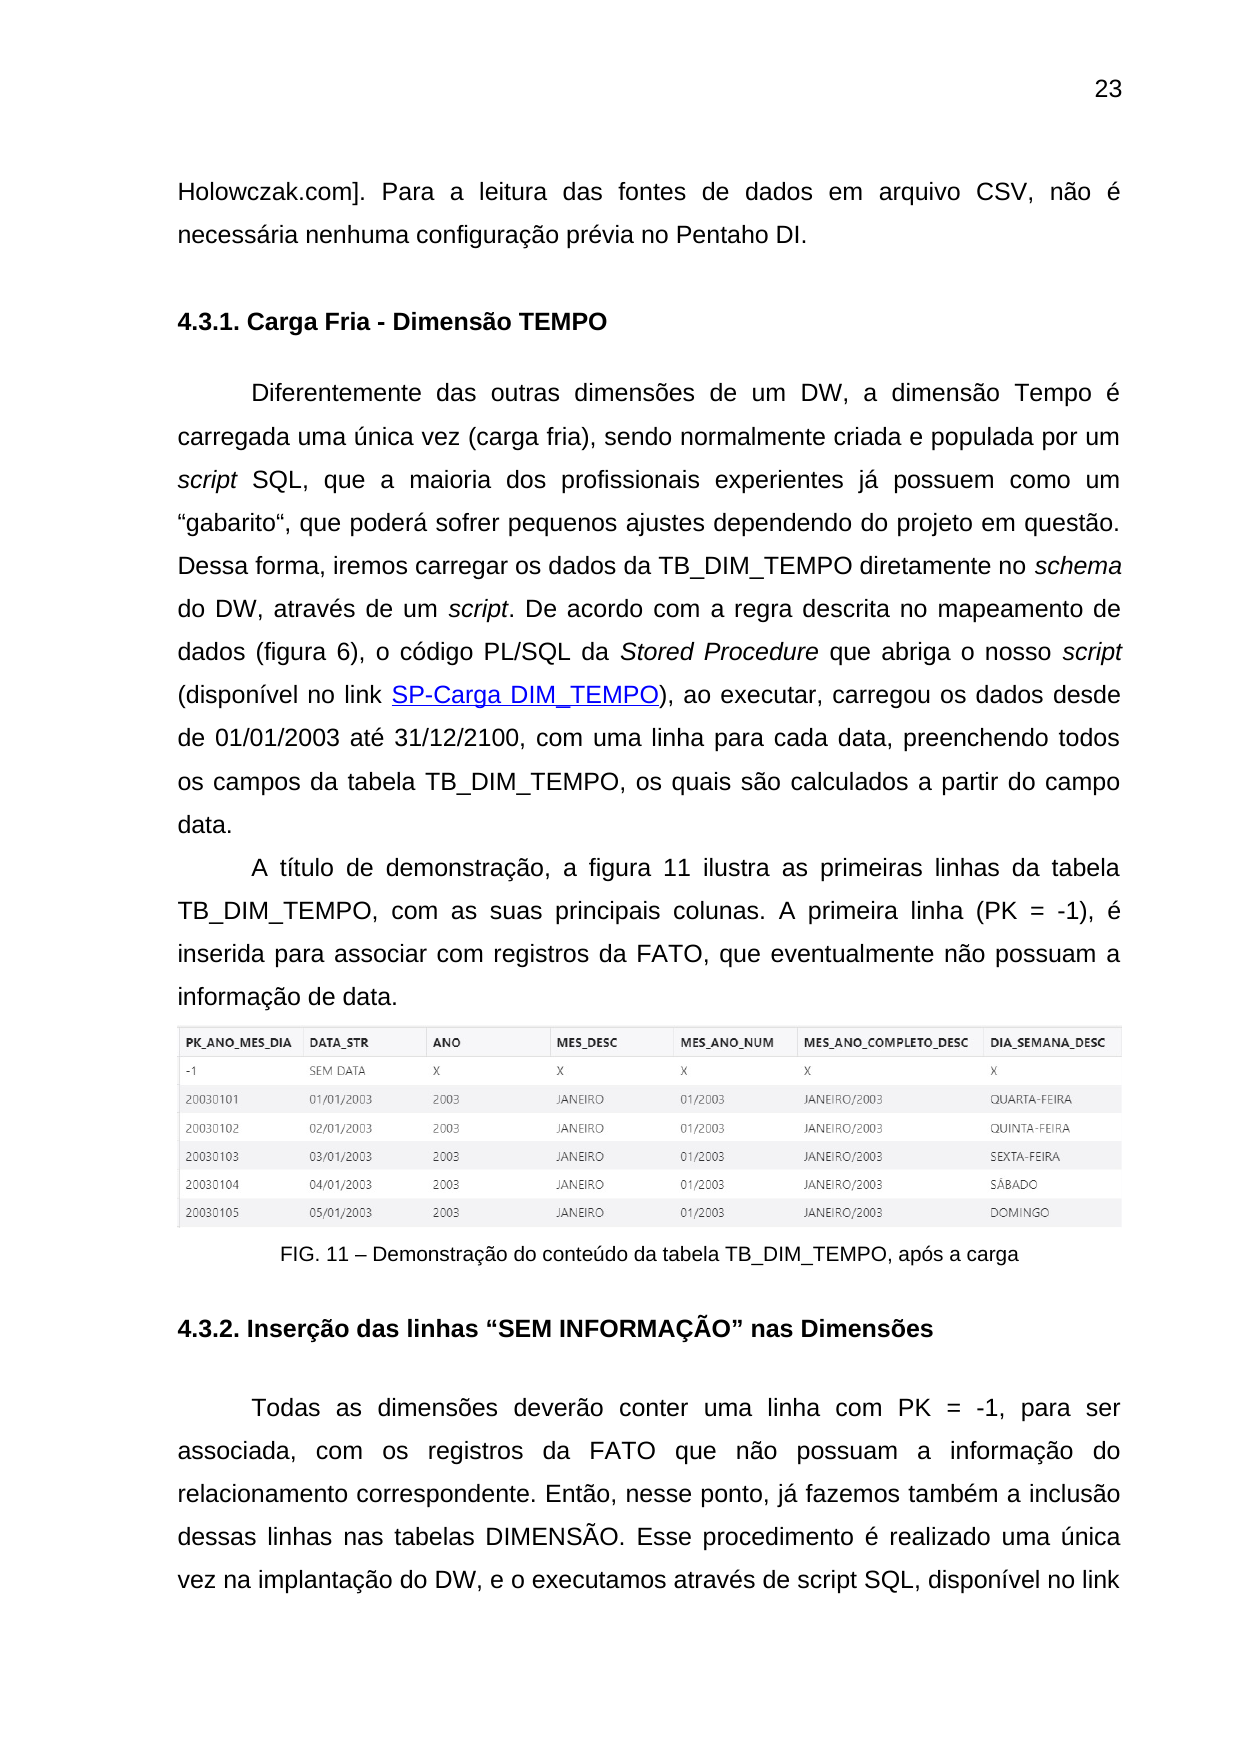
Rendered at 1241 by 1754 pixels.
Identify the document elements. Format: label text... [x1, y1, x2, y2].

picture [177, 1025, 1122, 1228]
subtitle 4.3.2. Inserção das linhas “SEM INFORMAÇÃO” nas Dimensões [177, 1314, 1122, 1342]
text FIG. 11 – Demonstração do conteúdo da tabela TB_DIM_TEMPO, após a carga [177, 1242, 1122, 1266]
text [177, 177, 1122, 249]
text A título de demonstração, a figura 11 ilustra as primeiras linhas da tabela TB_DIM_TEMPO, com as suas principais colunas. A primeira linha (PK = -1), é inserida para associar com registros da FATO, que eventualmente não possuam a informação de data. [177, 853, 1122, 1011]
subtitle 4.3.1. Carga Fria - Dimensão TEMPO [177, 307, 1122, 335]
text Diferentemente das outras dimensões de um DW, a dimensão Tempo é carregada uma única vez (carga fria), sendo normalmente criada e populada por um script SQL, que a maioria dos profissionais experientes já possuem como um “gabarito“, que poderá sofrer pequenos ajustes dependendo do projeto em questão. Dessa forma, iremos carregar os dados da TB_DIM_TEMPO diretamente no schema do DW, através de um script. De acordo com a regra descrita no mapeamento de dados (figura 6), o código PL/SQL da Stored Procedure que abriga o nosso script (disponível no link SP-Carga DIM_TEMPO), ao executar, carregou os dados desde de 01/01/2003 até 31/12/2100, com uma linha para cada data, preenchendo todos os campos da tabela TB_DIM_TEMPO, os quais são calculados a partir do campo data. [177, 378, 1122, 838]
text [177, 1393, 1122, 1594]
